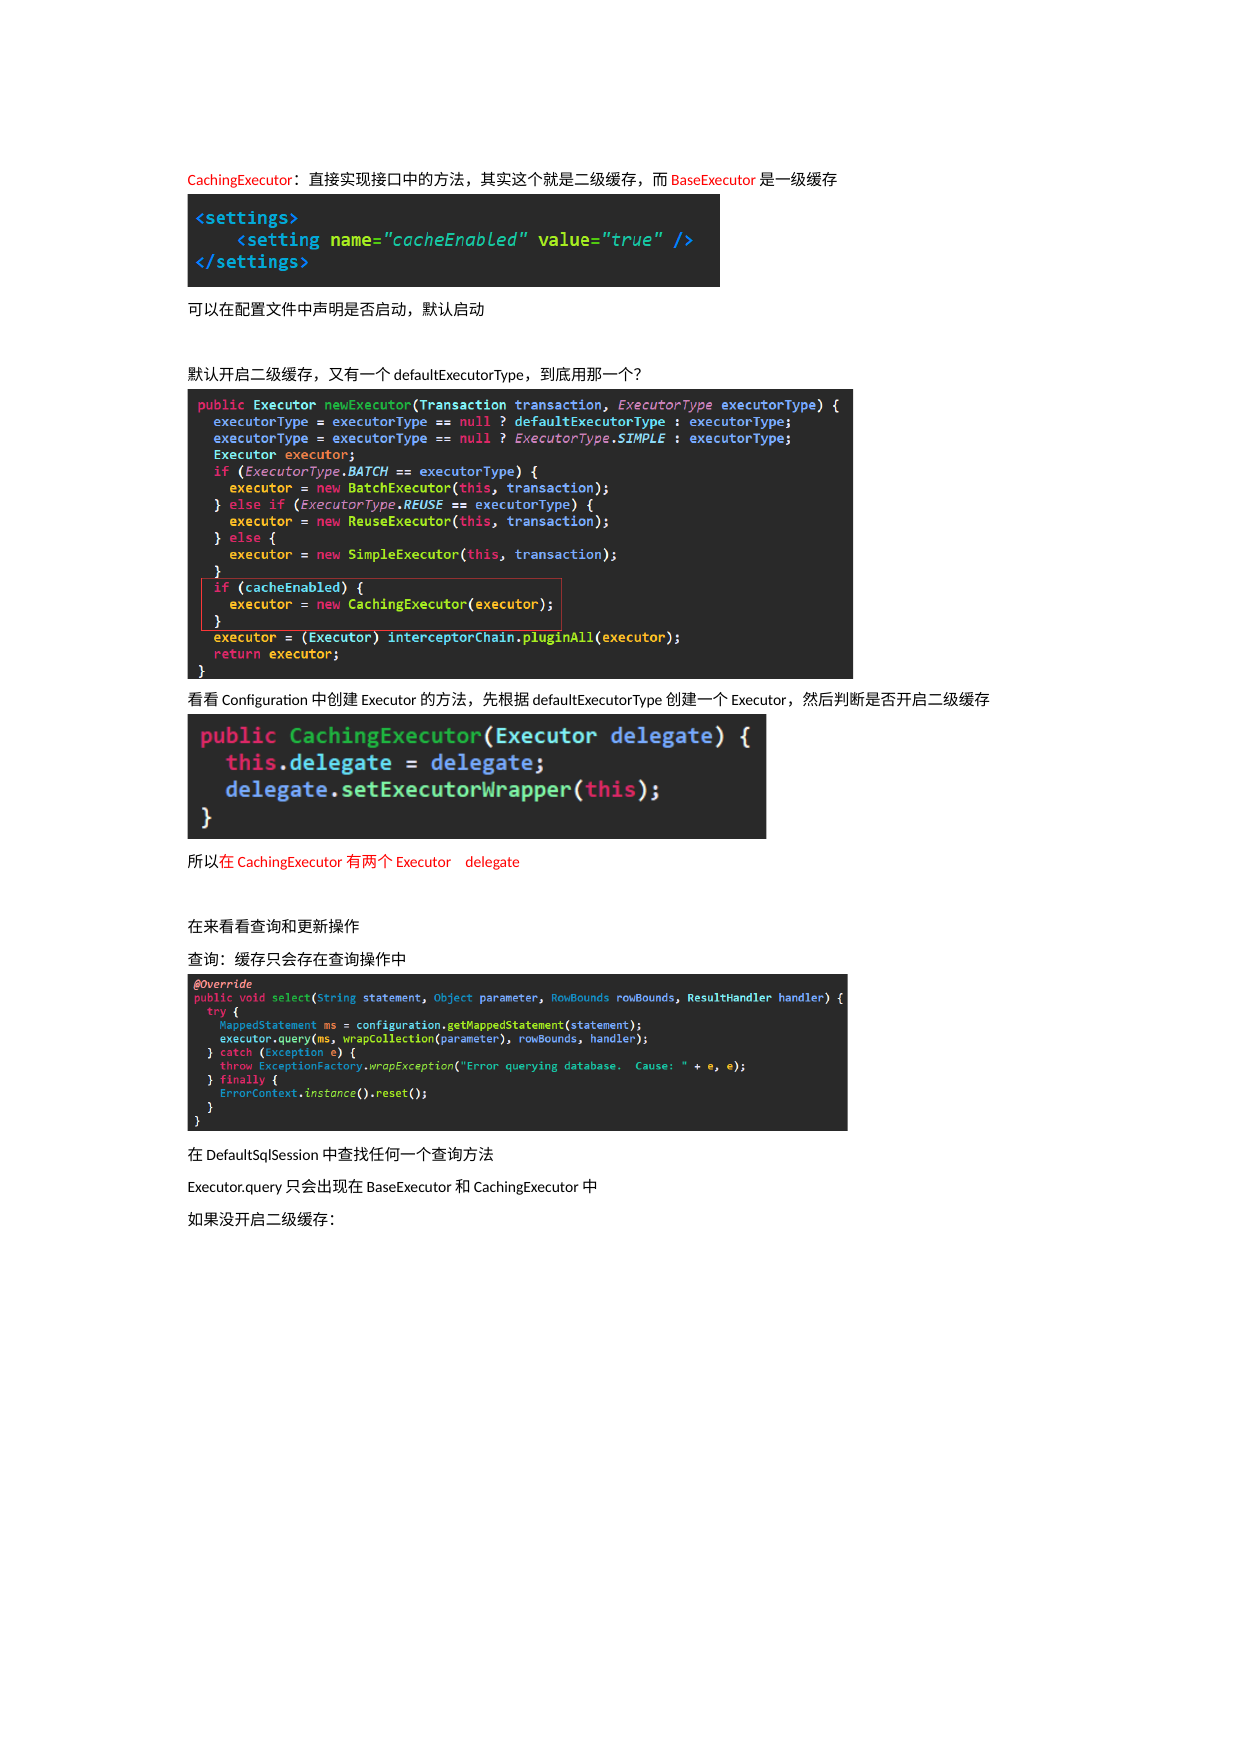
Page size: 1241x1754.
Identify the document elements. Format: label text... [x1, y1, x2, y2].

text 默认开启二级缓存，又有一个defaultExecutorType，到底用那一个？ [187, 357, 1053, 389]
text 所以在CachingExecutor有两个Executor delegate [187, 844, 1053, 877]
picture [187, 194, 720, 287]
text 如果没开启二级缓存： [187, 1202, 1053, 1234]
text CachingExecutor：直接实现接口中的方法，其实这个就是二级缓存，而BaseExecutor是一级缓存 [187, 162, 1053, 194]
picture [187, 389, 854, 679]
text 查询：缓存只会存在查询操作中 [187, 942, 1053, 974]
text 可以在配置文件中声明是否启动，默认启动 [187, 292, 1053, 324]
picture [187, 714, 767, 839]
text Executor.query只会出现在BaseExecutor和CachingExecutor中 [187, 1169, 1053, 1202]
text 看看Configuration中创建Executor的方法，先根据defaultExecutorType创建一个Executor，然后判断是否开启二级缓存 [187, 682, 1053, 714]
text 在DefaultSqlSession中查找任何一个查询方法 [187, 1137, 1053, 1169]
picture [187, 974, 848, 1131]
text 在来看看查询和更新操作 [187, 909, 1053, 942]
